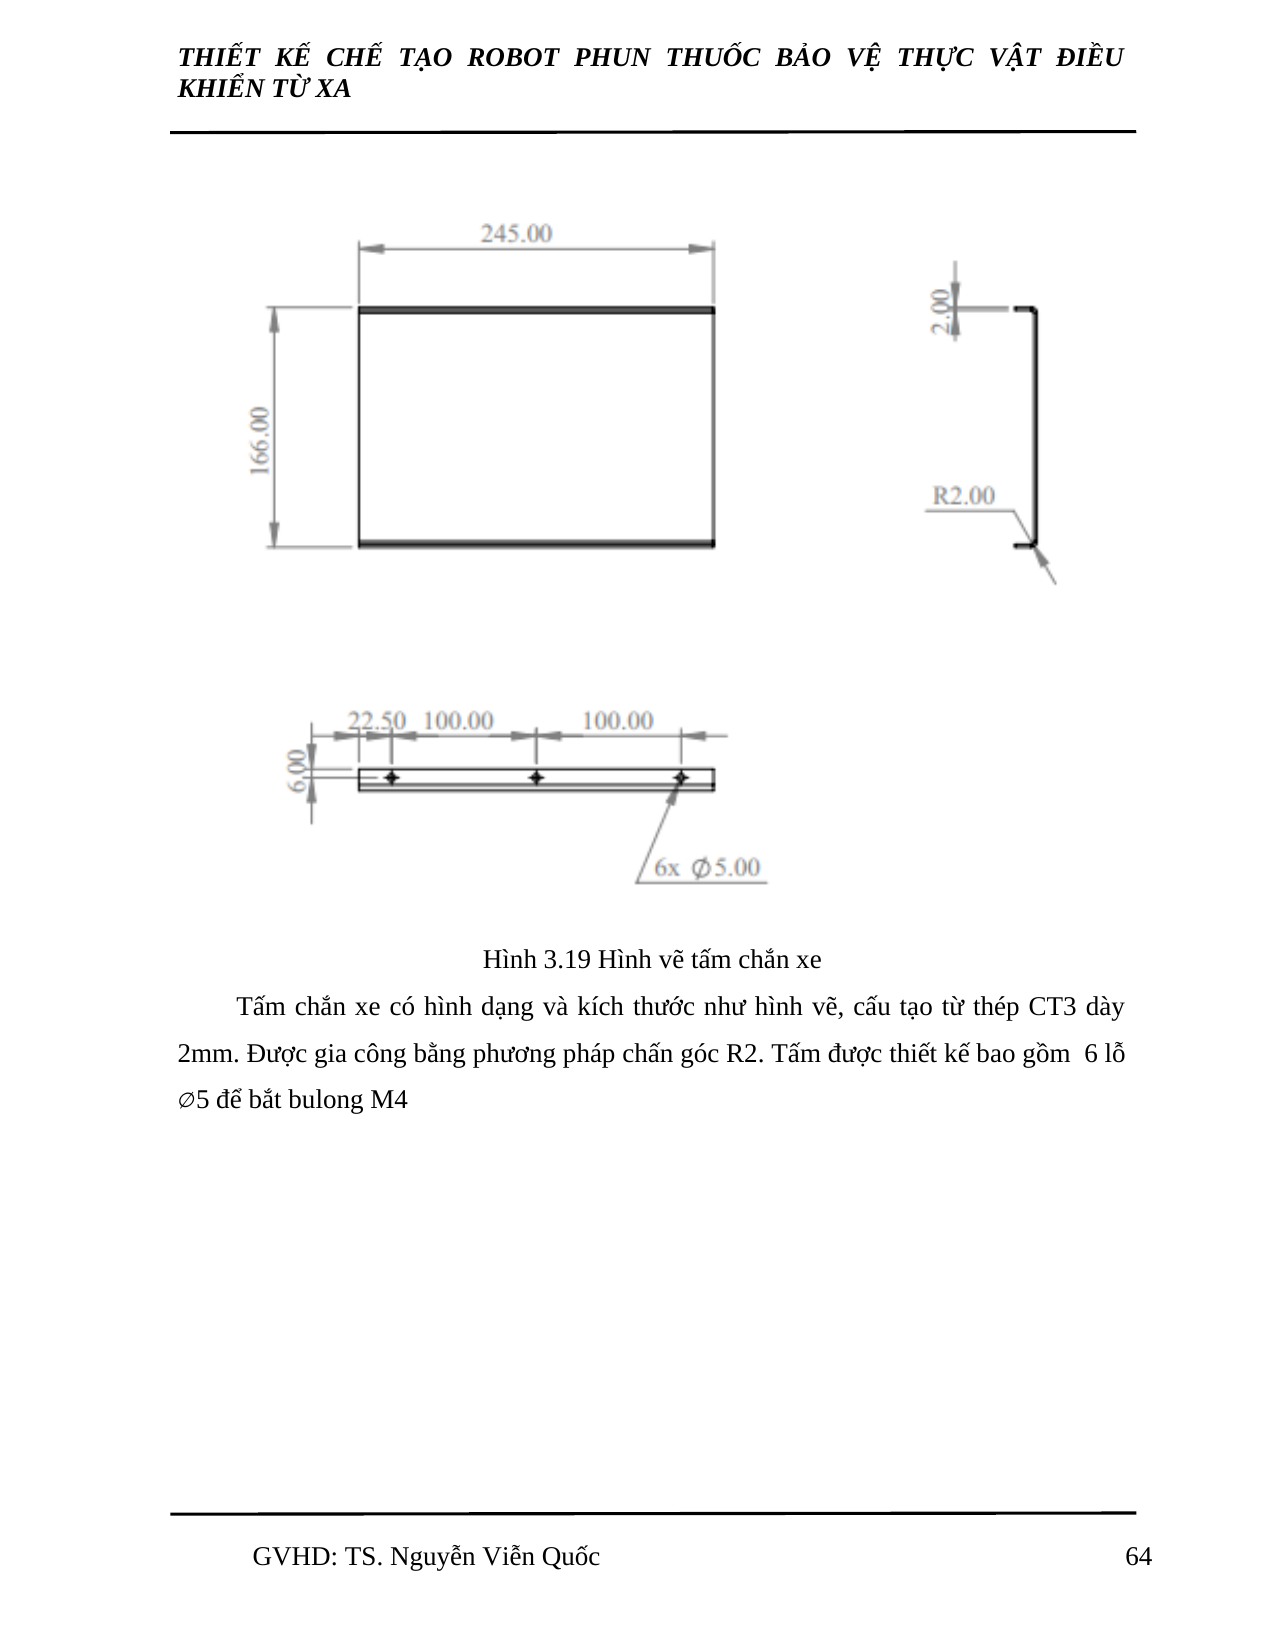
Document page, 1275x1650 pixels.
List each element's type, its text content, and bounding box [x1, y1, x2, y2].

picture [185, 160, 1119, 928]
text Tấm chắn xe có hình dạng và kích thước như hình vẽ, cấu tạo từ thép CT3 dày 2mm. Được gia công bằng phương pháp chấn góc R2. Tấm được thiết kế bao gồm 6 lỗ 5 để bắt bulong M4 [177, 990, 1127, 1114]
